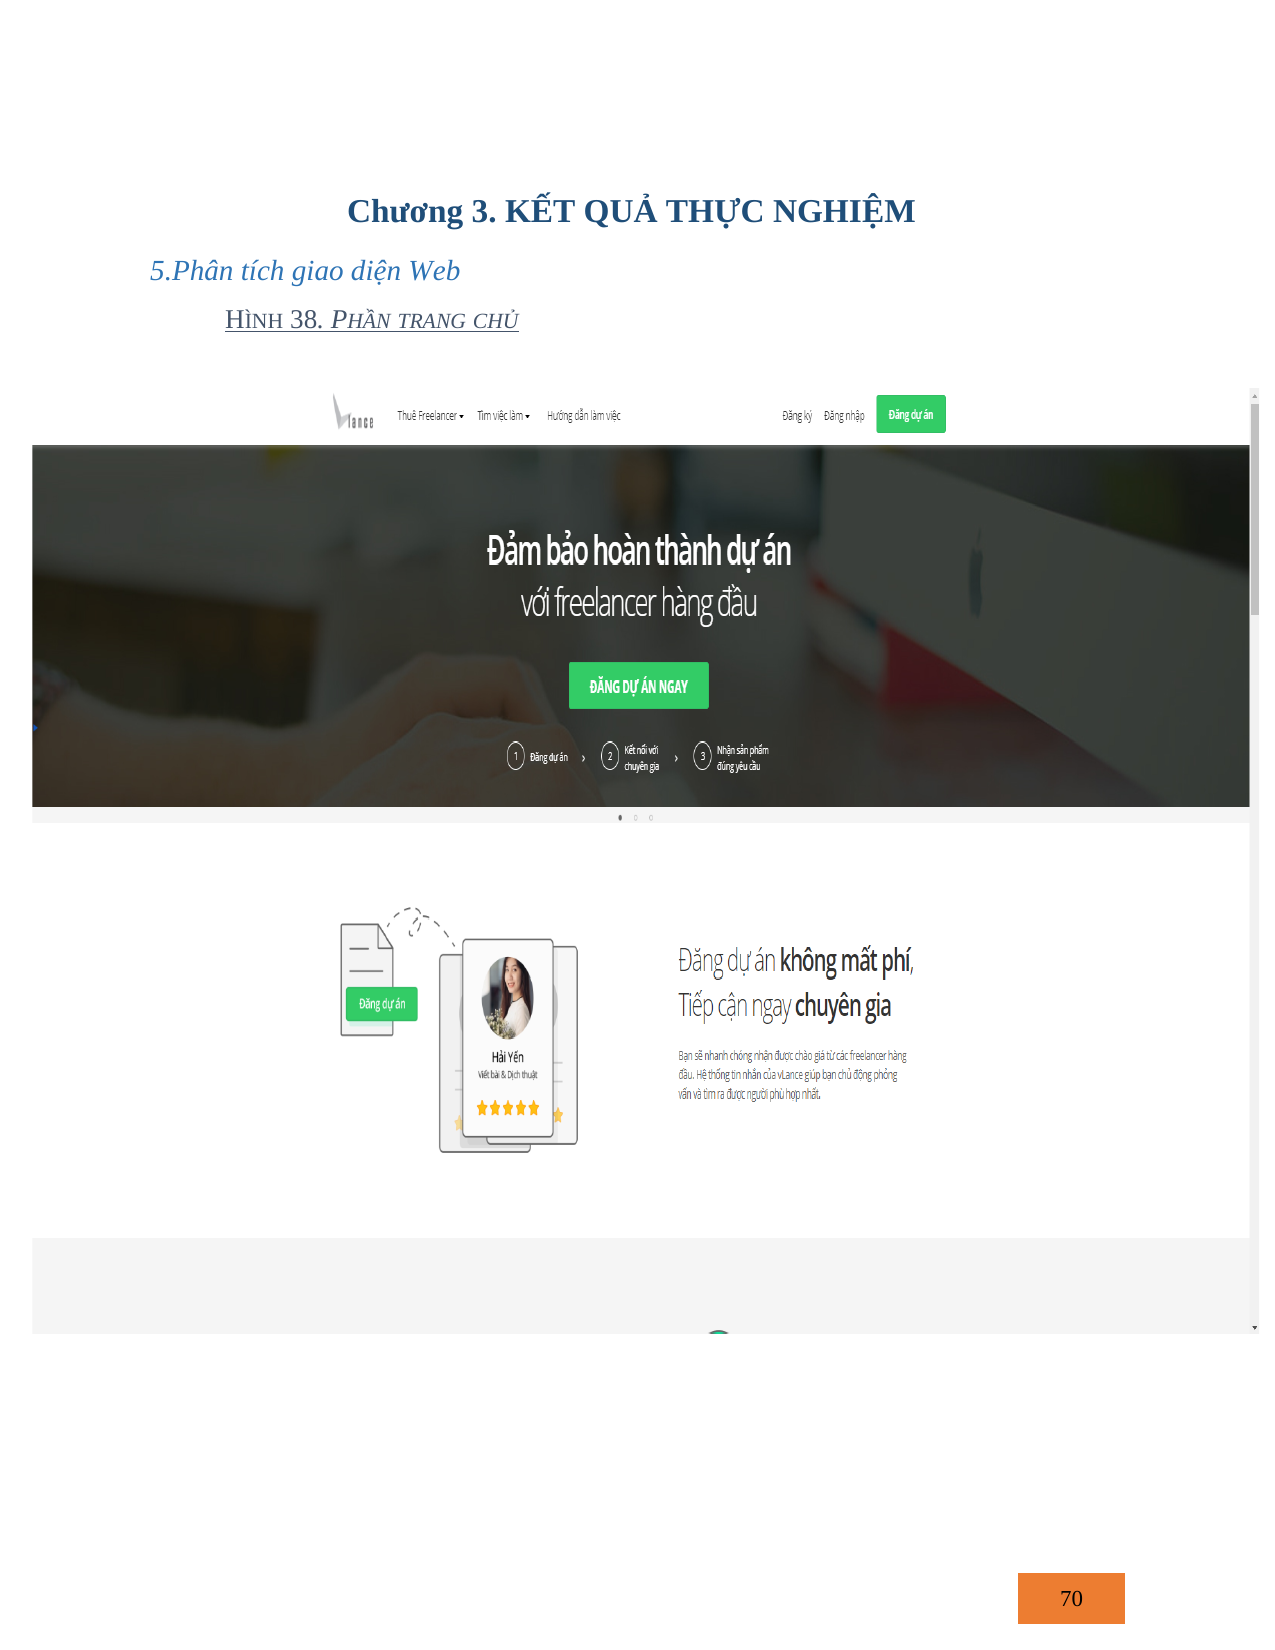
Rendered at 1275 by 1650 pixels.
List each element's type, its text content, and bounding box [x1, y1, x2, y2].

subtitle Chương 3. KẾT QUẢ THỰC NGHIỆM [347, 192, 1125, 230]
subtitle 5.Phân tích giao diện Web [150, 253, 1125, 287]
text Hình 38. Phần trang chủ [150, 304, 1125, 335]
picture [32, 388, 1260, 1334]
